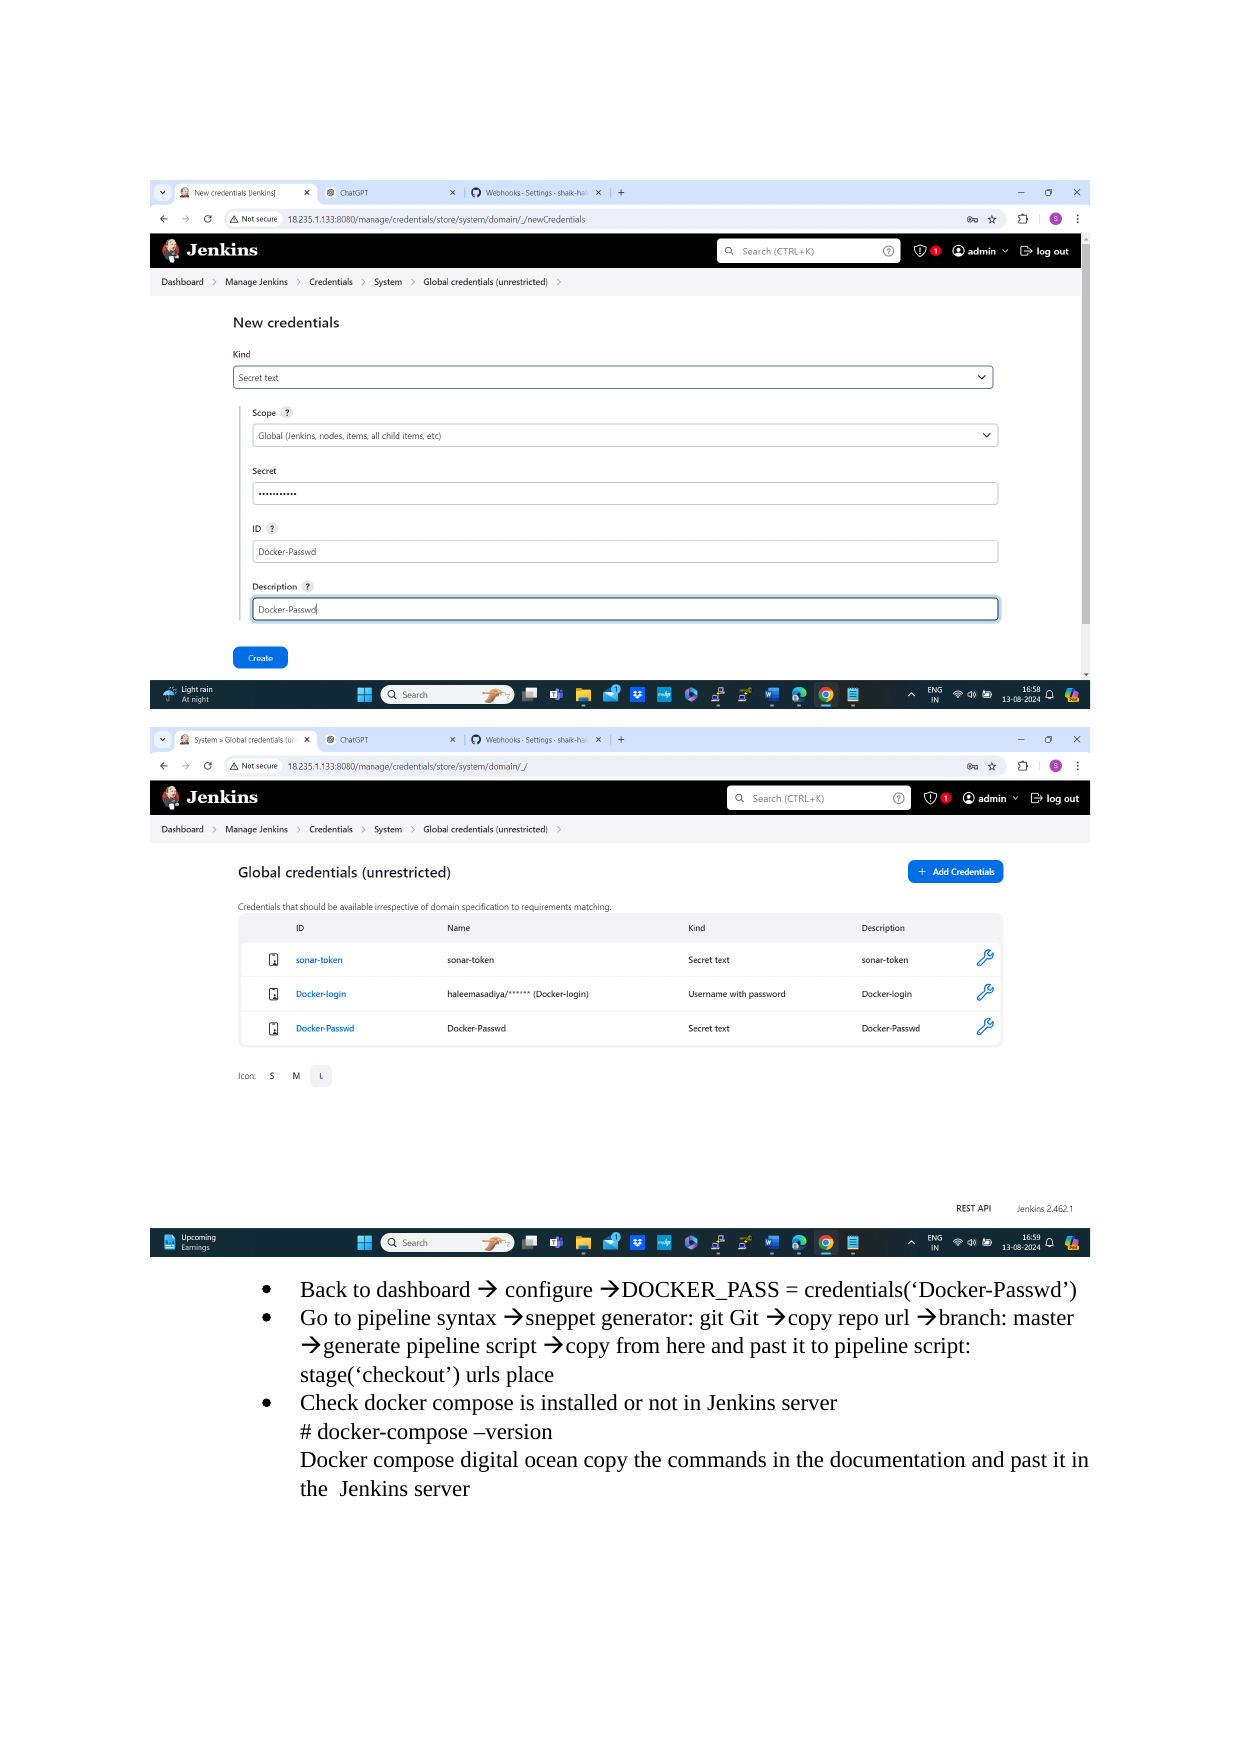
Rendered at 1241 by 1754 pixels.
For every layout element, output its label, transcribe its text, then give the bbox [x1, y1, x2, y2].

list Back to dashboard configure DOCKER_PASS = credentials(‘Docker-Passwd’) [262, 1276, 1090, 1302]
list Go to pipeline syntax sneppet generator: git Git copy repo url branch: master generate pipeline script copy from here and past it to pipeline script: stage(‘checkout’) urls place [262, 1304, 1090, 1387]
list Check docker compose is installed or not in Jenkins server [262, 1389, 1090, 1416]
list Docker compose digital ocean copy the commands in the documentation and past it in the Jenkins server [300, 1446, 1090, 1501]
list # docker-compose –version [300, 1418, 1090, 1444]
picture [150, 727, 1091, 1257]
picture [150, 180, 1091, 709]
